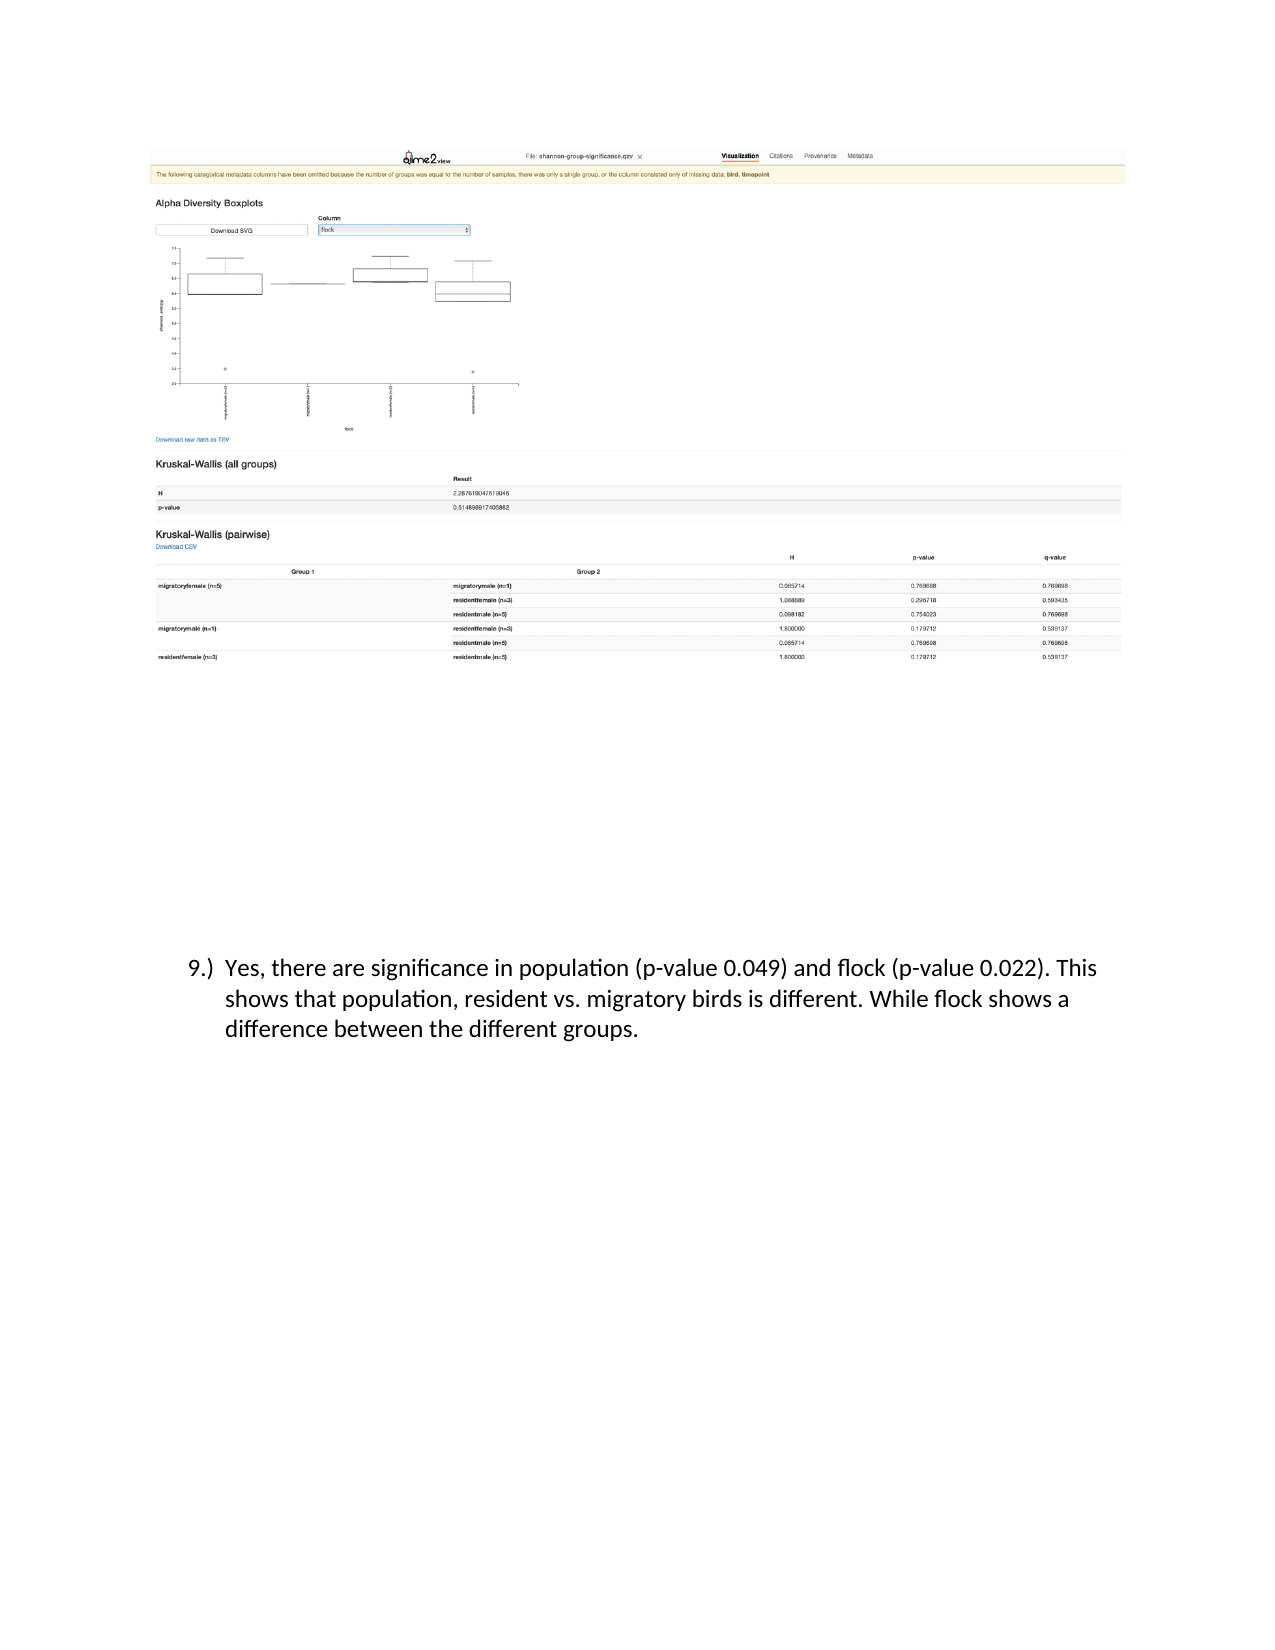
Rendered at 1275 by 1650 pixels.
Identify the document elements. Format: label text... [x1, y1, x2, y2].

picture [150, 150, 1125, 678]
list Yes, there are significance in population (p-value 0.049) and flock (p-value 0.022). This shows that population, resident vs. migratory birds is different. While flock shows a difference between the different groups. [187, 952, 1125, 1044]
